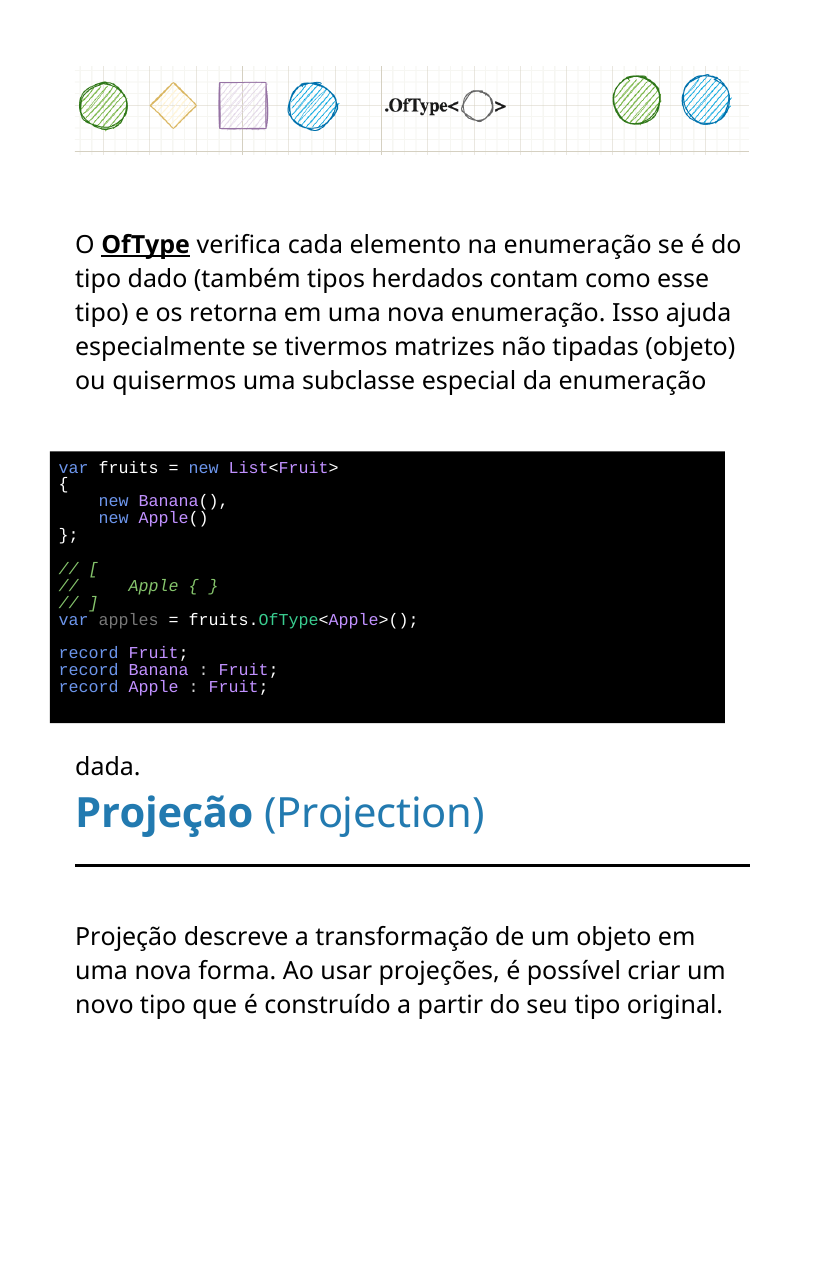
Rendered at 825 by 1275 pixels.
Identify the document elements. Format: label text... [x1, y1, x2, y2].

picture [73, 66, 749, 155]
text O OfType verifica cada elemento na enumeração se é do tipo dado (também tipos herdados contam como esse tipo) e os retorna em uma nova enumeração. Isso ajuda especialmente se tivermos matrizes não tipadas (objeto) ou quisermos uma subclasse especial da enumeração dada. [75, 227, 750, 782]
text Projeção (Projection) [75, 782, 750, 839]
text Projeção descreve a transformação de um objeto em uma nova forma. Ao usar projeções, é possível criar um novo tipo que é construído a partir do seu tipo original. [75, 918, 750, 1020]
